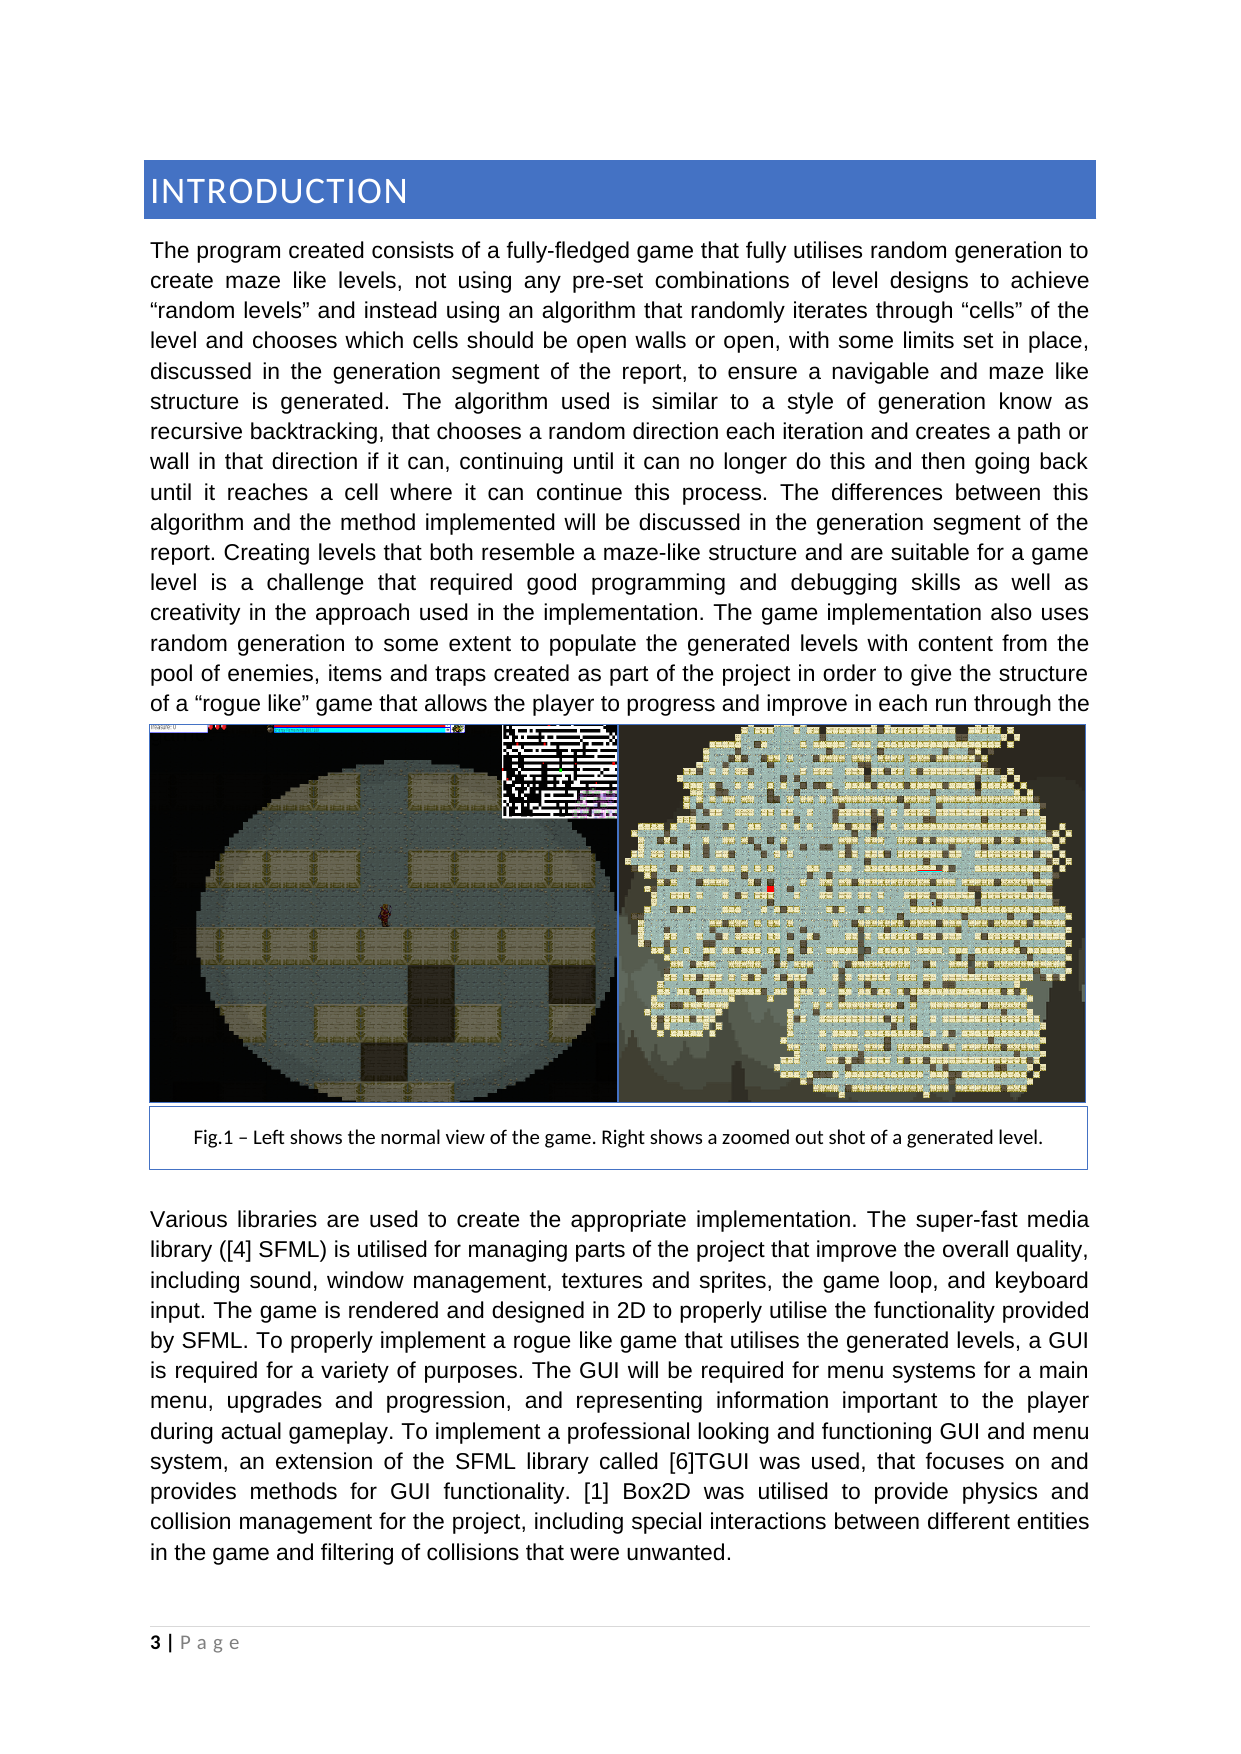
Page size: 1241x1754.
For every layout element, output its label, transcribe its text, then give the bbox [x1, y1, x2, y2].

subtitle Introduction [150, 167, 1090, 212]
picture [150, 725, 617, 1102]
text The program created consists of a fully-fledged game that fully utilises random generation to create maze like levels, not using any pre-set combinations of level designs to achieve “random levels” and instead using an algorithm that randomly iterates through “cells” of the level and chooses which cells should be open walls or open, with some limits set in place, discussed in the generation segment of the report, to ensure a navigable and maze like structure is generated. The algorithm used is similar to a style of generation know as recursive backtracking, that chooses a random direction each iteration and creates a path or wall in that direction if it can, continuing until it can no longer do this and then going back until it reaches a cell where it can continue this process. The differences between this algorithm and the method implemented will be discussed in the generation segment of the report. Creating levels that both resemble a maze-like structure and are suitable for a game level is a challenge that required good programming and debugging skills as well as creativity in the approach used in the implementation. The game implementation also uses random generation to some extent to populate the generated levels with content from the pool of enemies, items and traps created as part of the project in order to give the structure of a “rogue like” game that allows the player to progress and improve in each run through the game. [150, 237, 1090, 746]
text Various libraries are used to create the appropriate implementation. The super-fast media library ([4] SFML) is utilised for managing parts of the project that improve the overall quality, including sound, window management, textures and sprites, the game loop, and keyboard input. The game is rendered and designed in 2D to properly utilise the functionality provided by SFML. To properly implement a rogue like game that utilises the generated levels, a GUI is required for a variety of purposes. The GUI will be required for menu systems for a main menu, upgrades and progression, and representing information important to the player during actual gameplay. To implement a professional looking and functioning GUI and menu system, an extension of the SFML library called [6]TGUI was used, that focuses on and provides methods for GUI functionality. [1] Box2D was utilised to provide physics and collision management for the project, including special interactions between different entities in the game and filtering of collisions that were unwanted. [150, 1206, 1090, 1565]
picture [619, 725, 1085, 1102]
